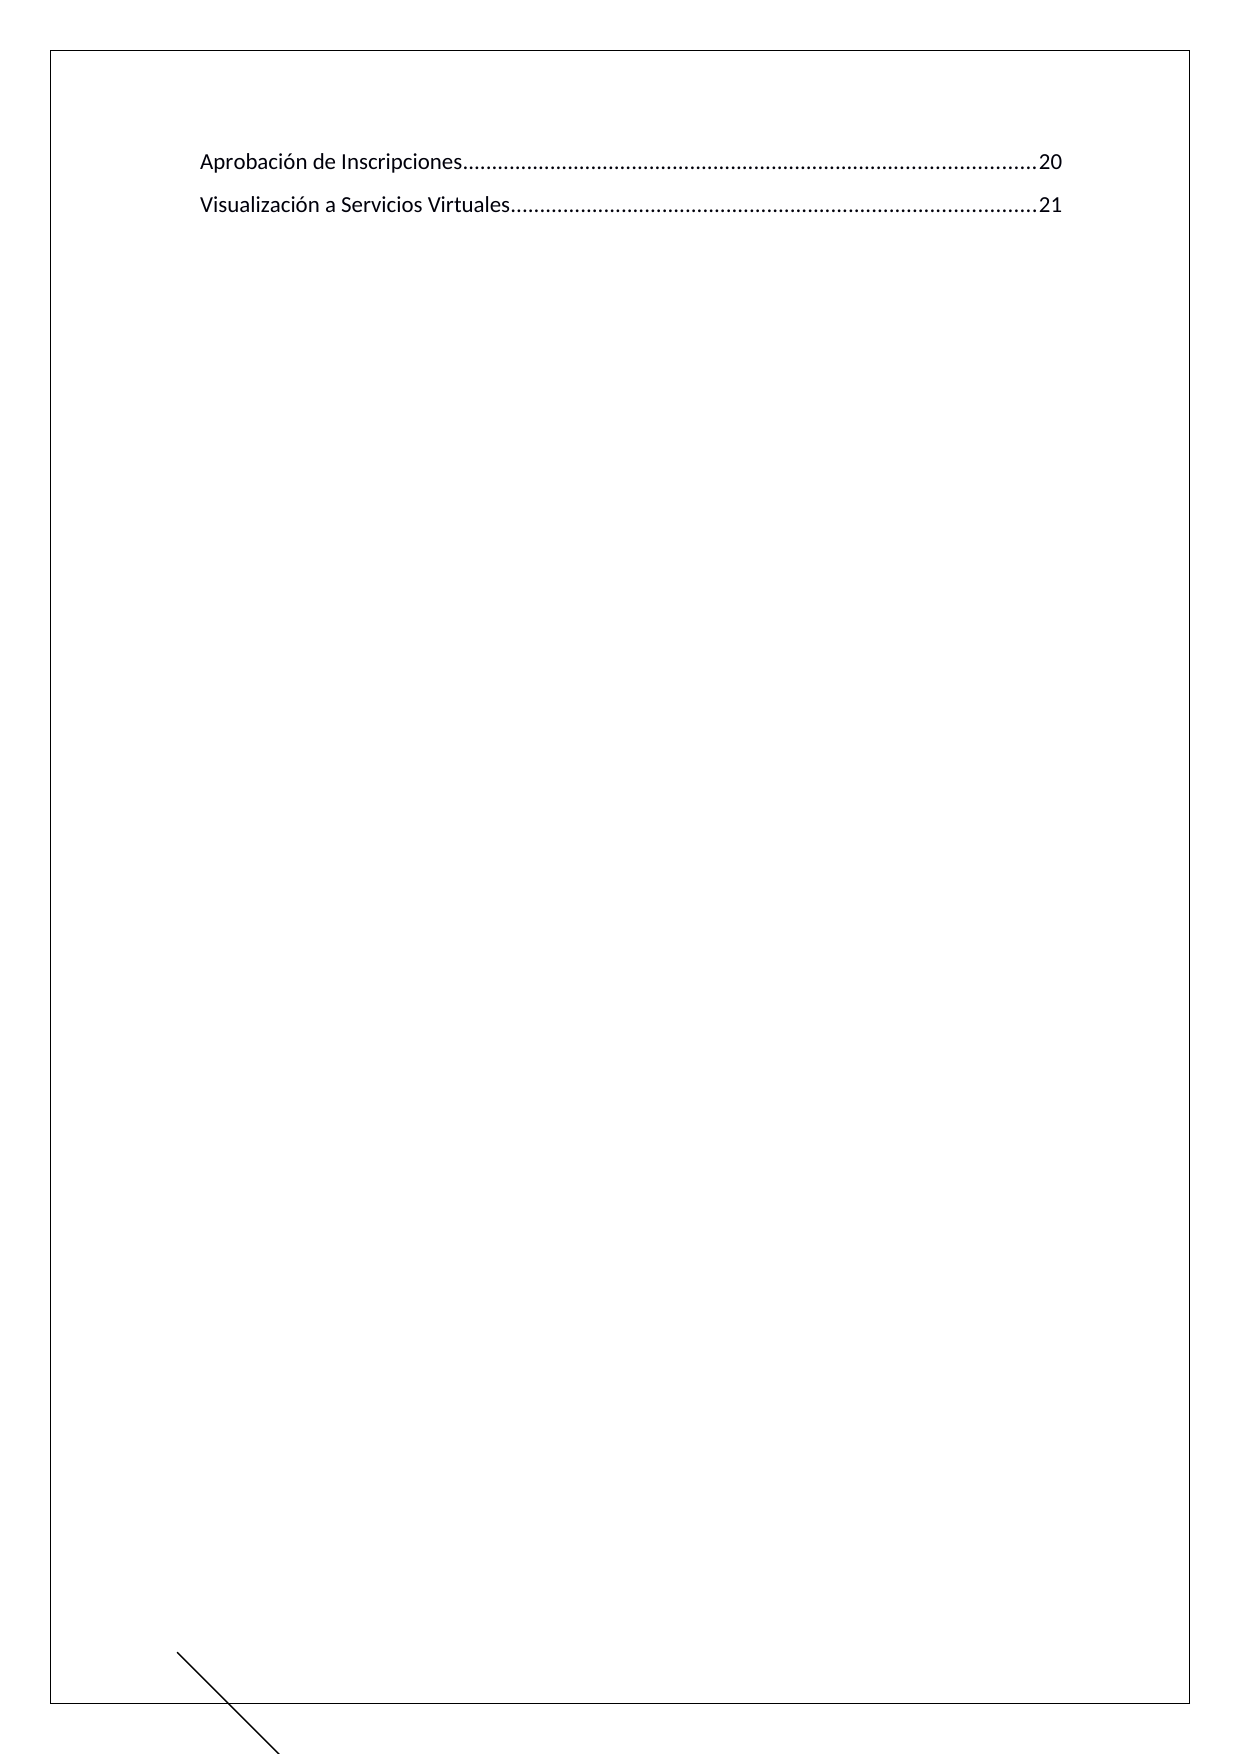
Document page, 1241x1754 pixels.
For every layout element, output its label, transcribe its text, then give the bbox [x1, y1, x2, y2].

text Visualización a Servicios Virtuales 21 [200, 190, 1063, 218]
text Aprobación de Inscripciones 20 [200, 147, 1063, 176]
